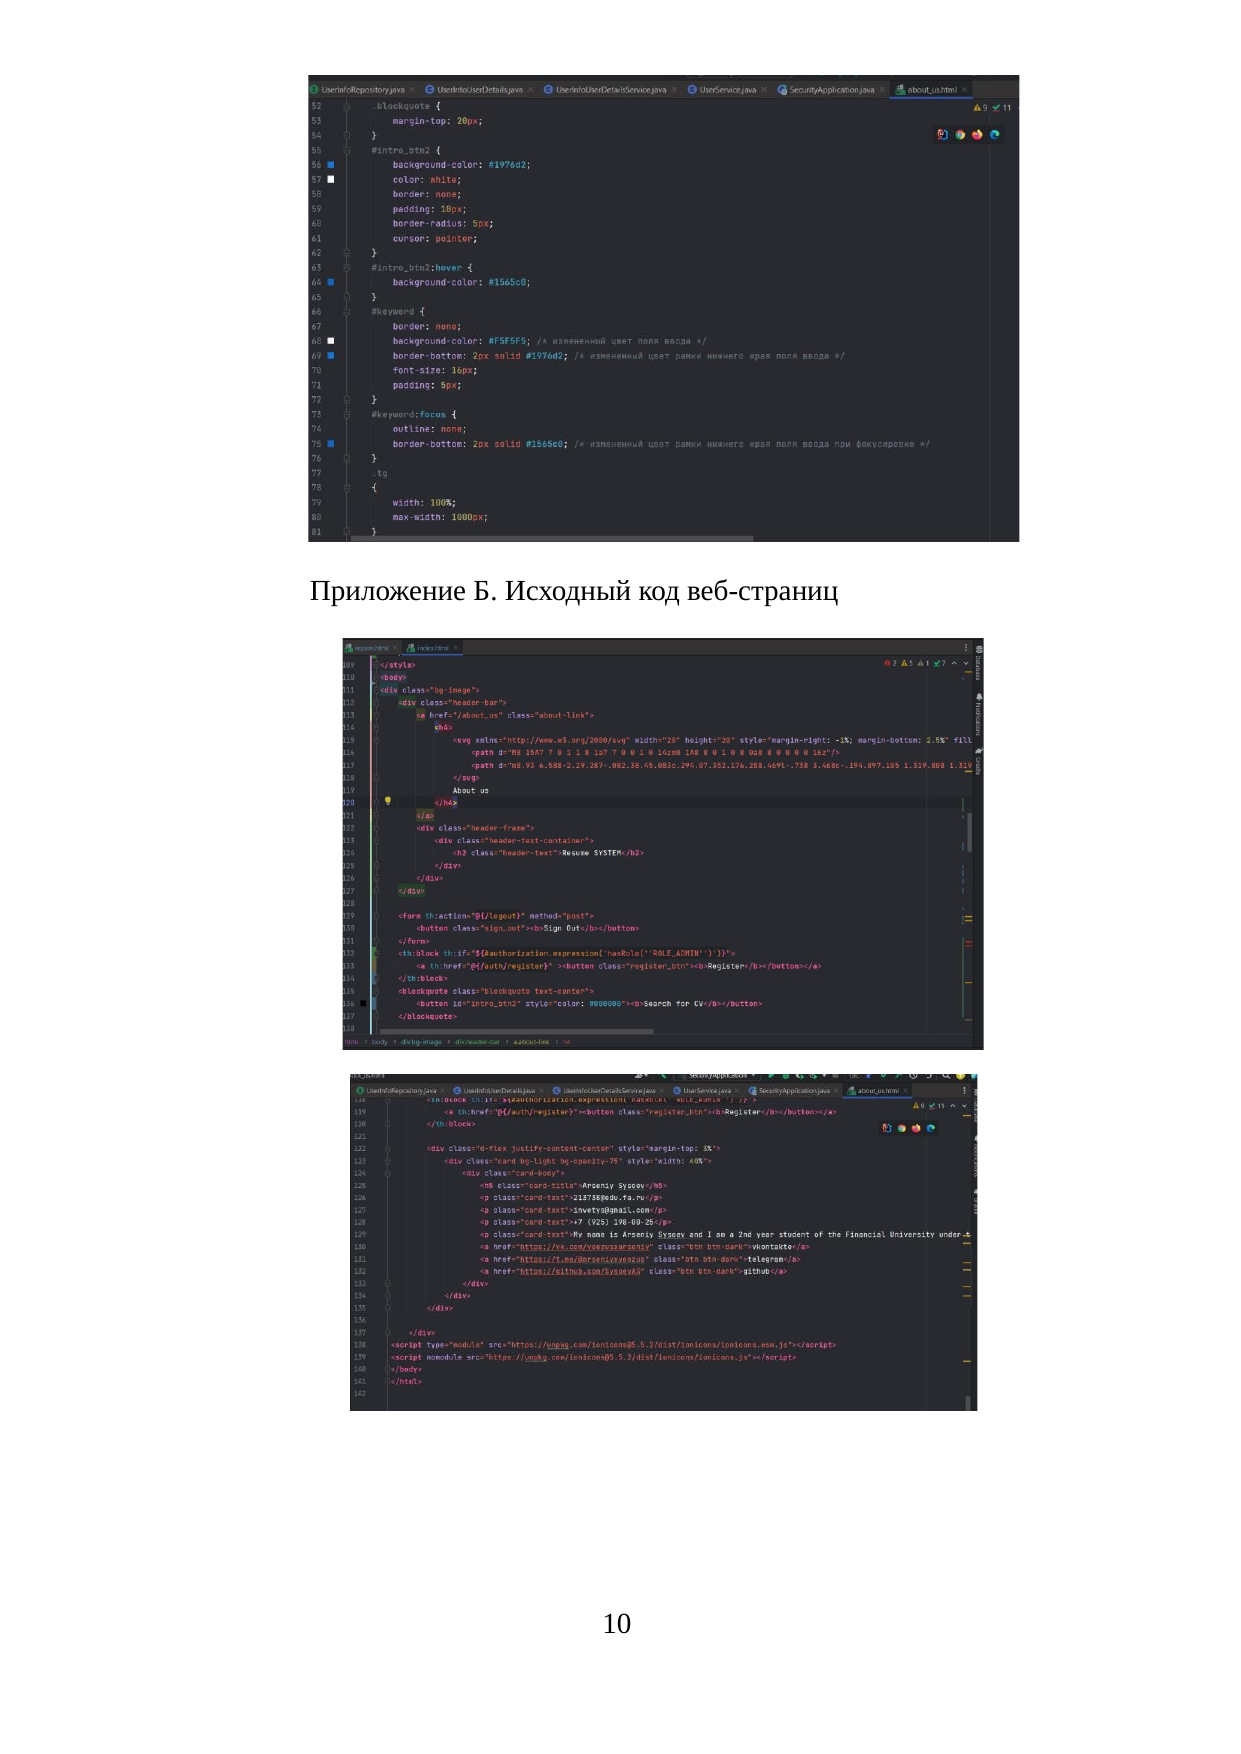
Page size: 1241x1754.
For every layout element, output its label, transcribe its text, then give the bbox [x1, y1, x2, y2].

text Приложение Б. Исходный код веб-страниц [309, 573, 1158, 607]
picture [342, 638, 984, 1050]
picture [350, 1074, 978, 1411]
picture [308, 75, 1020, 542]
